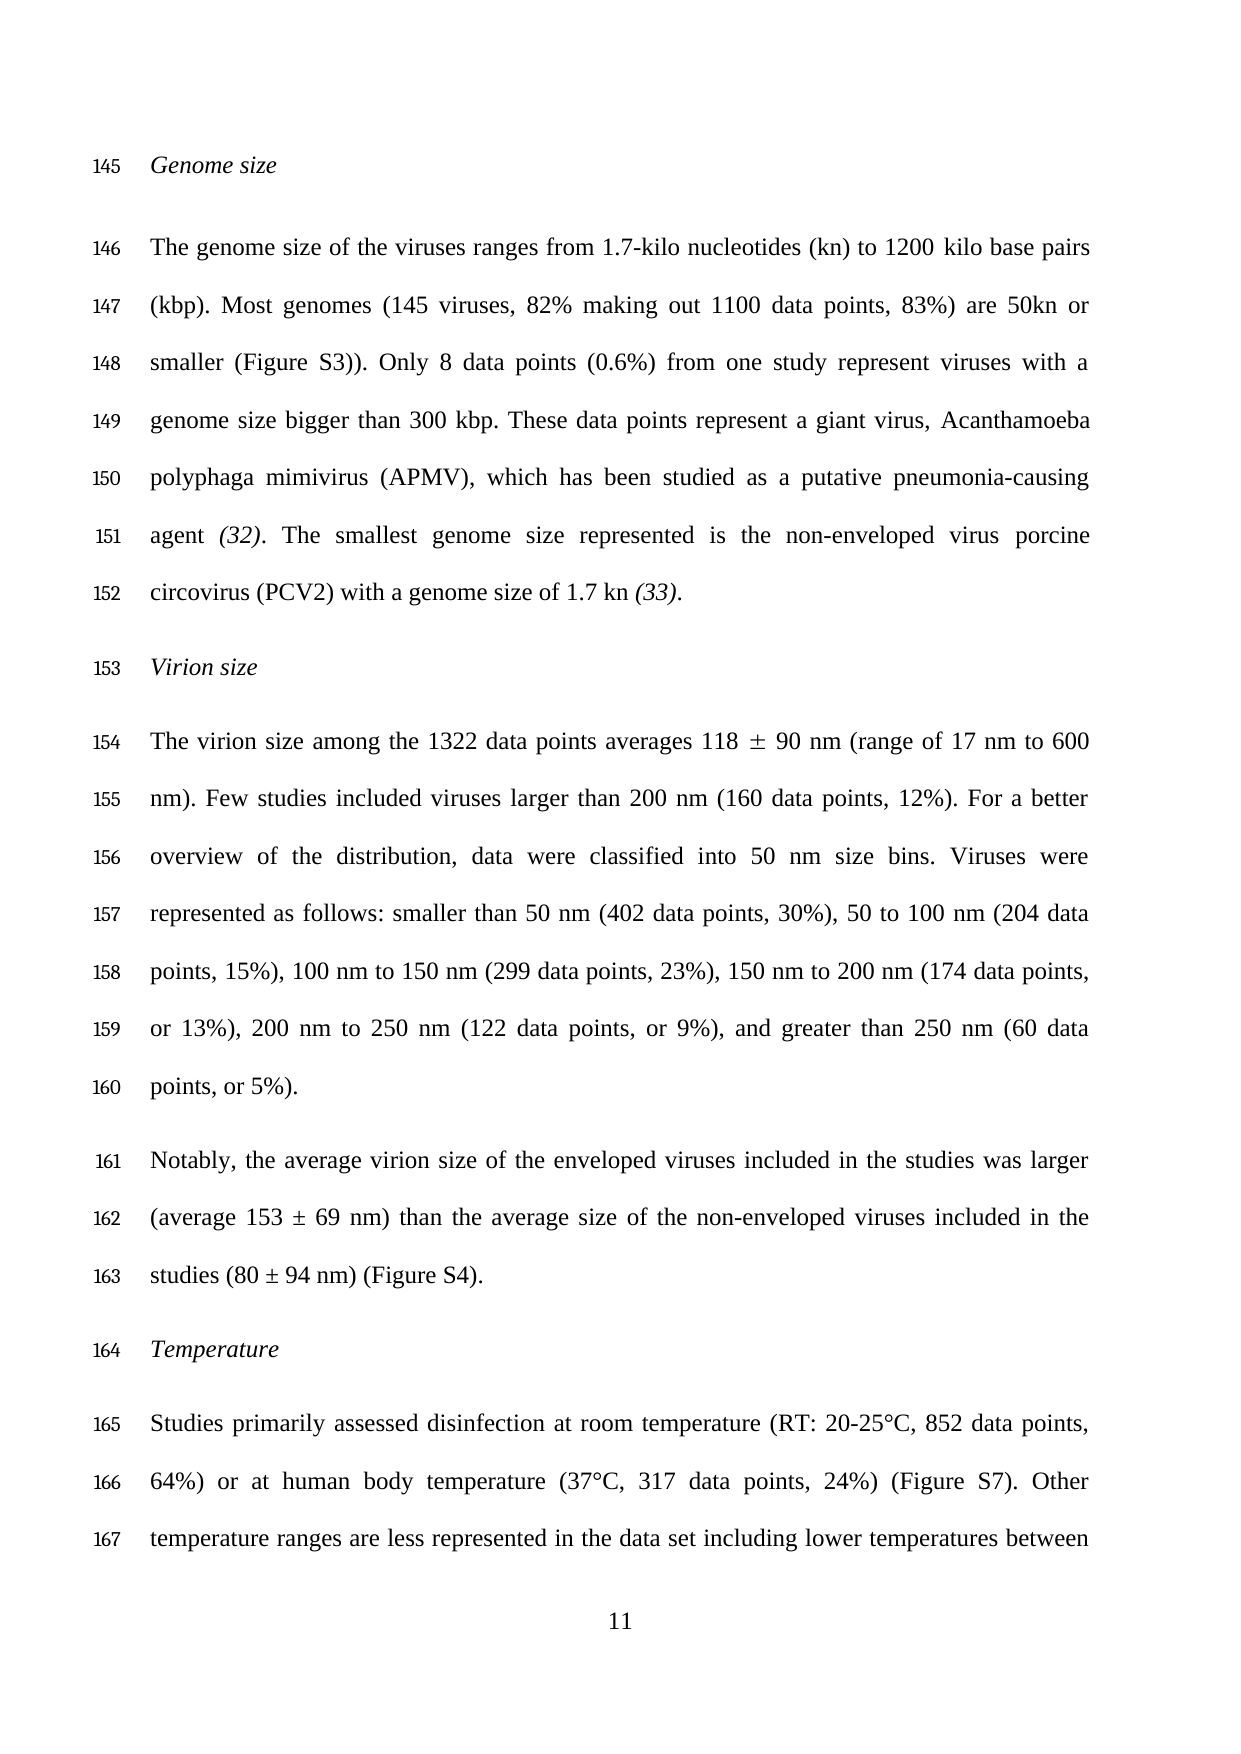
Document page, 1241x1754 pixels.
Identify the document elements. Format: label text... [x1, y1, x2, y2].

text The genome size of the viruses ranges from 1.7-kilo nucleotides (kn) to 1200 kilo base pairs (kbp). Most genomes (145 viruses, 82% making out 1100 data points, 83%) are 50kn or smaller (Figure S3)). Only 8 data points (0.6%) from one study represent viruses with a genome size bigger than 300 kbp. These data points represent a giant virus, Acanthamoeba polyphaga mimivirus (APMV), which has been studied as a putative pneumonia-causing agent (32). The smallest genome size represented is the non-enveloped virus porcine circovirus (PCV2) with a genome size of 1.7 kn (33). [150, 232, 1090, 606]
text Virion size [150, 652, 1090, 680]
text Notably, the average virion size of the enveloped viruses included in the studies was larger (average 153 ± 69 nm) than the average size of the non-enveloped viruses included in the studies (80 ± 94 nm) (Figure S4). [150, 1145, 1090, 1289]
text The virion size among the 1322 data points averages 118 90 nm (range of 17 nm to 600 nm). Few studies included viruses larger than 200 nm (160 data points, 12%). For a better overview of the distribution, data were classified into 50 nm size bins. Viruses were represented as follows: smaller than 50 nm (402 data points, 30%), 50 to 100 nm (204 data points, 15%), 100 nm to 150 nm (299 data points, 23%), 150 nm to 200 nm (174 data points, or 13%), 200 nm to 250 nm (122 data points, or 9%), and greater than 250 nm (60 data points, or 5%). [150, 726, 1090, 1099]
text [150, 1408, 1090, 1552]
text Genome size [150, 150, 1090, 179]
text Temperature [150, 1334, 1090, 1363]
